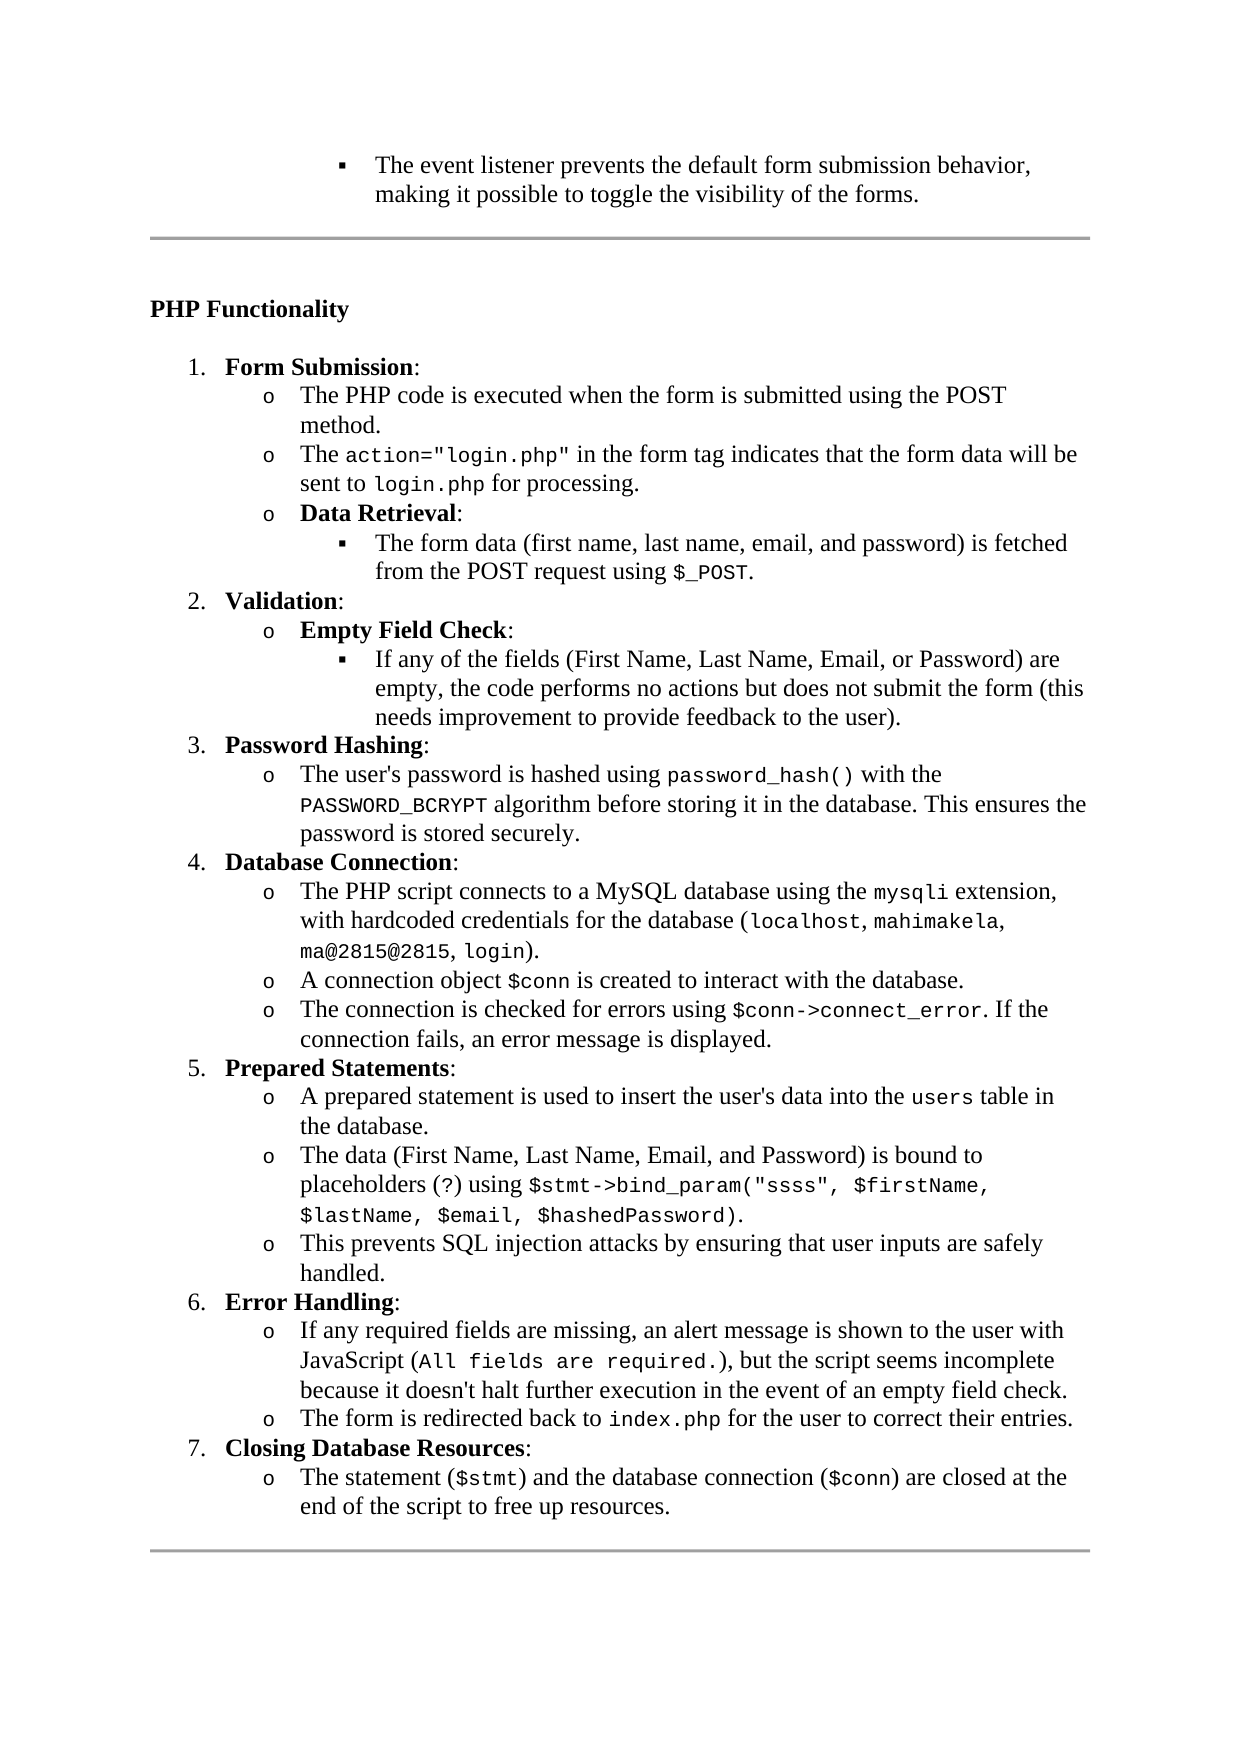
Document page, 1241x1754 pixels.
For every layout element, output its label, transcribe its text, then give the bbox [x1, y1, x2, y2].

list Prepared Statements: [187, 1053, 1090, 1081]
list Data Retrieval: [262, 498, 1090, 528]
list If any of the fields (First Name, Last Name, Email, or Password) are empty, the code performs no actions but does not submit the form (this needs improvement to provide feedback to the user). [337, 644, 1090, 731]
list If any required fields are missing, an alert message is shown to the user with JavaScript (All fields are required.), but the script seems incomplete because it doesn't halt further execution in the event of an empty field check. [262, 1316, 1090, 1403]
list The action="login.php" in the form tag indicates that the form data will be sent to login.php for processing. [262, 439, 1090, 498]
list Password Hashing: [187, 731, 1090, 759]
list The PHP script connects to a MySQL database using the mysqli extension, with hardcoded credentials for the database (localhost, mahimakela, ma@2815@2815, login). [262, 876, 1090, 965]
list The event listener prevents the default form submission behavior, making it possible to toggle the visibility of the forms. [337, 150, 1090, 207]
list The PHP code is executed when the form is submitted using the POST method. [262, 381, 1090, 439]
list Closing Database Resources: [187, 1433, 1090, 1462]
list This prevents SQL injection attacks by ensuring that user inputs are safely handled. [262, 1228, 1090, 1287]
list The connection is checked for errors using $conn->connect_error. If the connection fails, an error message is displayed. [262, 994, 1090, 1053]
text PHP Functionality [150, 294, 1090, 323]
list The user's password is hashed using password_hash() with the PASSWORD_BCRYPT algorithm before storing it in the database. This ensures the password is stored securely. [262, 759, 1090, 847]
list A prepared statement is used to insert the user's data into the users table in the database. [262, 1081, 1090, 1140]
list A connection object $conn is created to interact with the database. [262, 965, 1090, 994]
list The statement ($stmt) and the database connection ($conn) are closed at the end of the script to free up resources. [262, 1462, 1090, 1520]
list The form data (first name, last name, email, and password) is fetched from the POST request using $_POST. [337, 528, 1090, 586]
list Database Connection: [187, 847, 1090, 876]
list Validation: [187, 586, 1090, 615]
list Empty Field Check: [262, 615, 1090, 644]
list Form Submission: [187, 352, 1090, 381]
list The data (First Name, Last Name, Email, and Password) is bound to placeholders (?) using $stmt->bind_param("ssss", $firstName, $lastName, $email, $hashedPassword). [262, 1140, 1090, 1228]
list The form is redirected back to index.php for the user to correct their entries. [262, 1403, 1090, 1433]
list Error Handling: [187, 1287, 1090, 1316]
